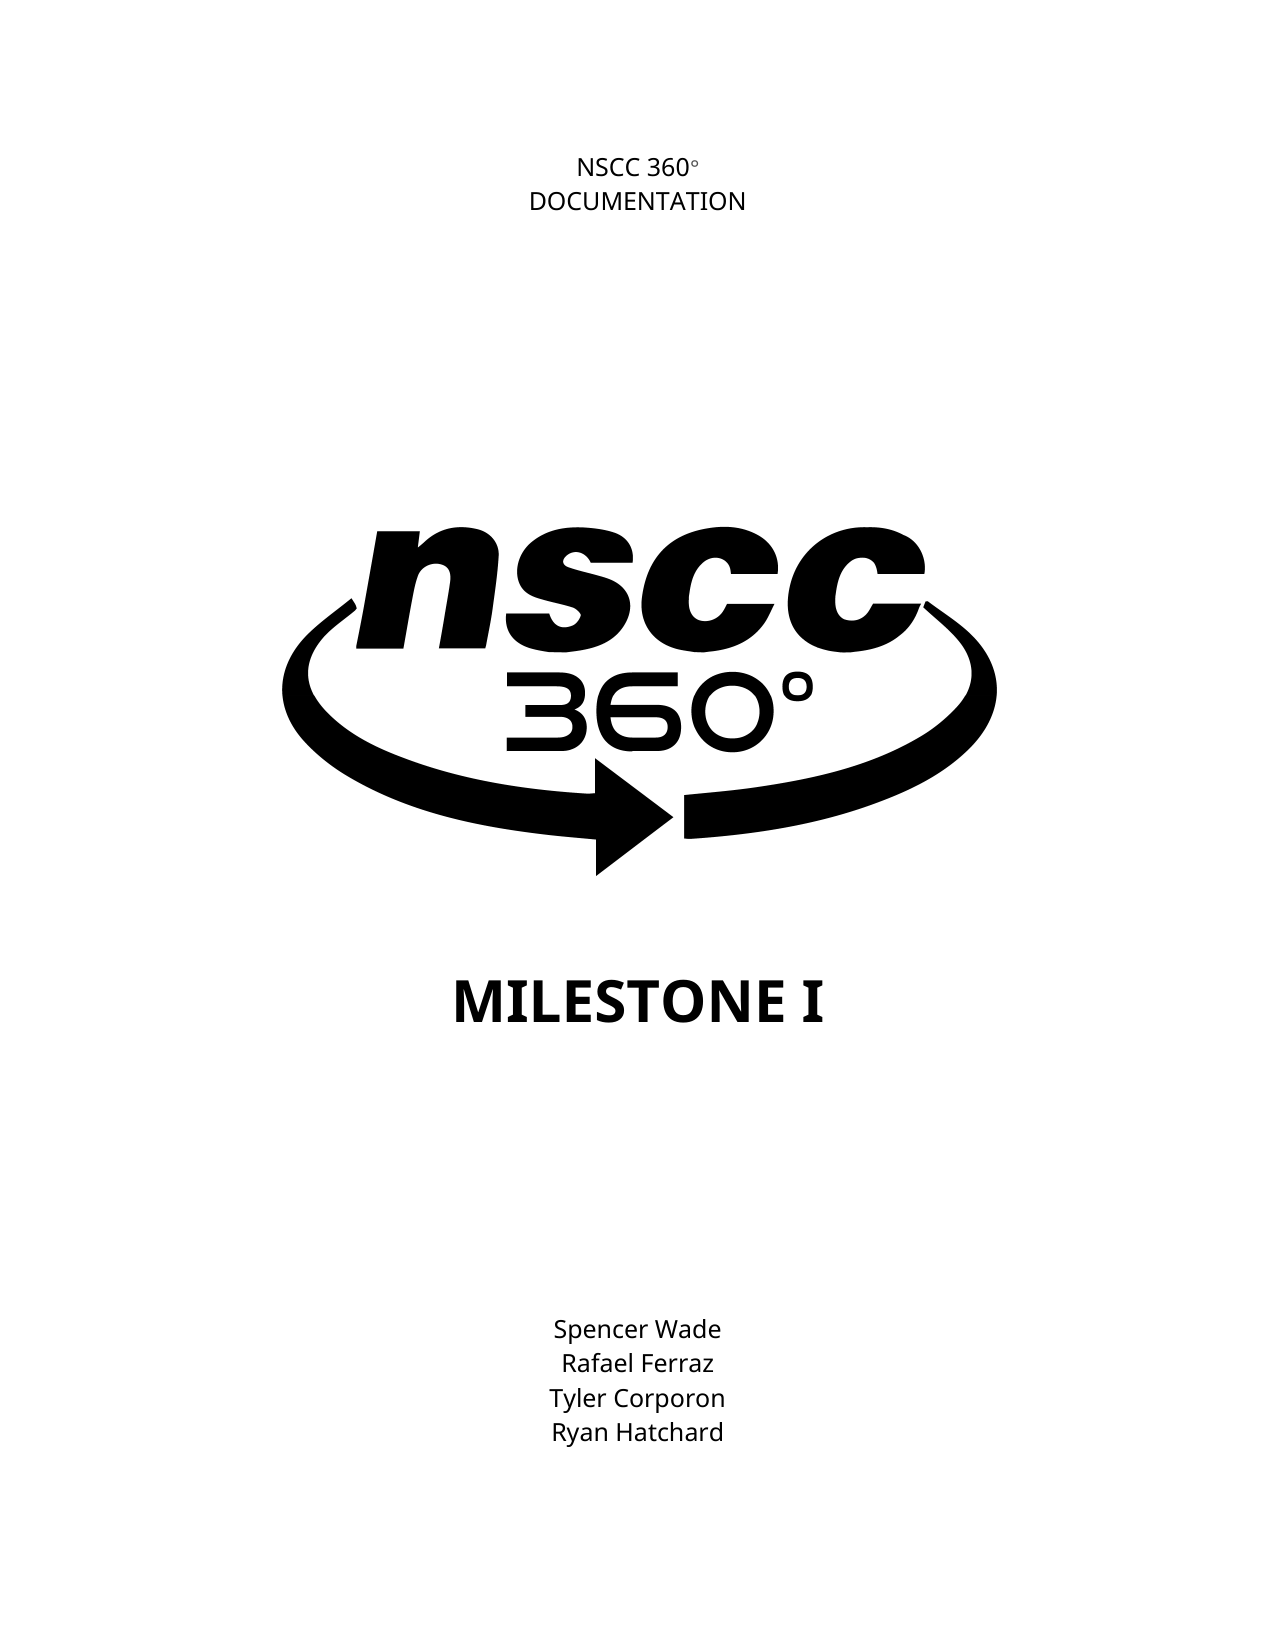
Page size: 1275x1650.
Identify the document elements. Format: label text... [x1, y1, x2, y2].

picture [250, 492, 1070, 899]
text Ryan Hatchard [150, 1414, 1125, 1448]
text MILESTONE I [150, 960, 1125, 1039]
text Spencer Wade [150, 1312, 1125, 1346]
text Tyler Corporon [150, 1380, 1125, 1414]
text NSCC 360° [150, 150, 1125, 184]
text DOCUMENTATION [150, 184, 1125, 218]
text Rafael Ferraz [150, 1346, 1125, 1380]
